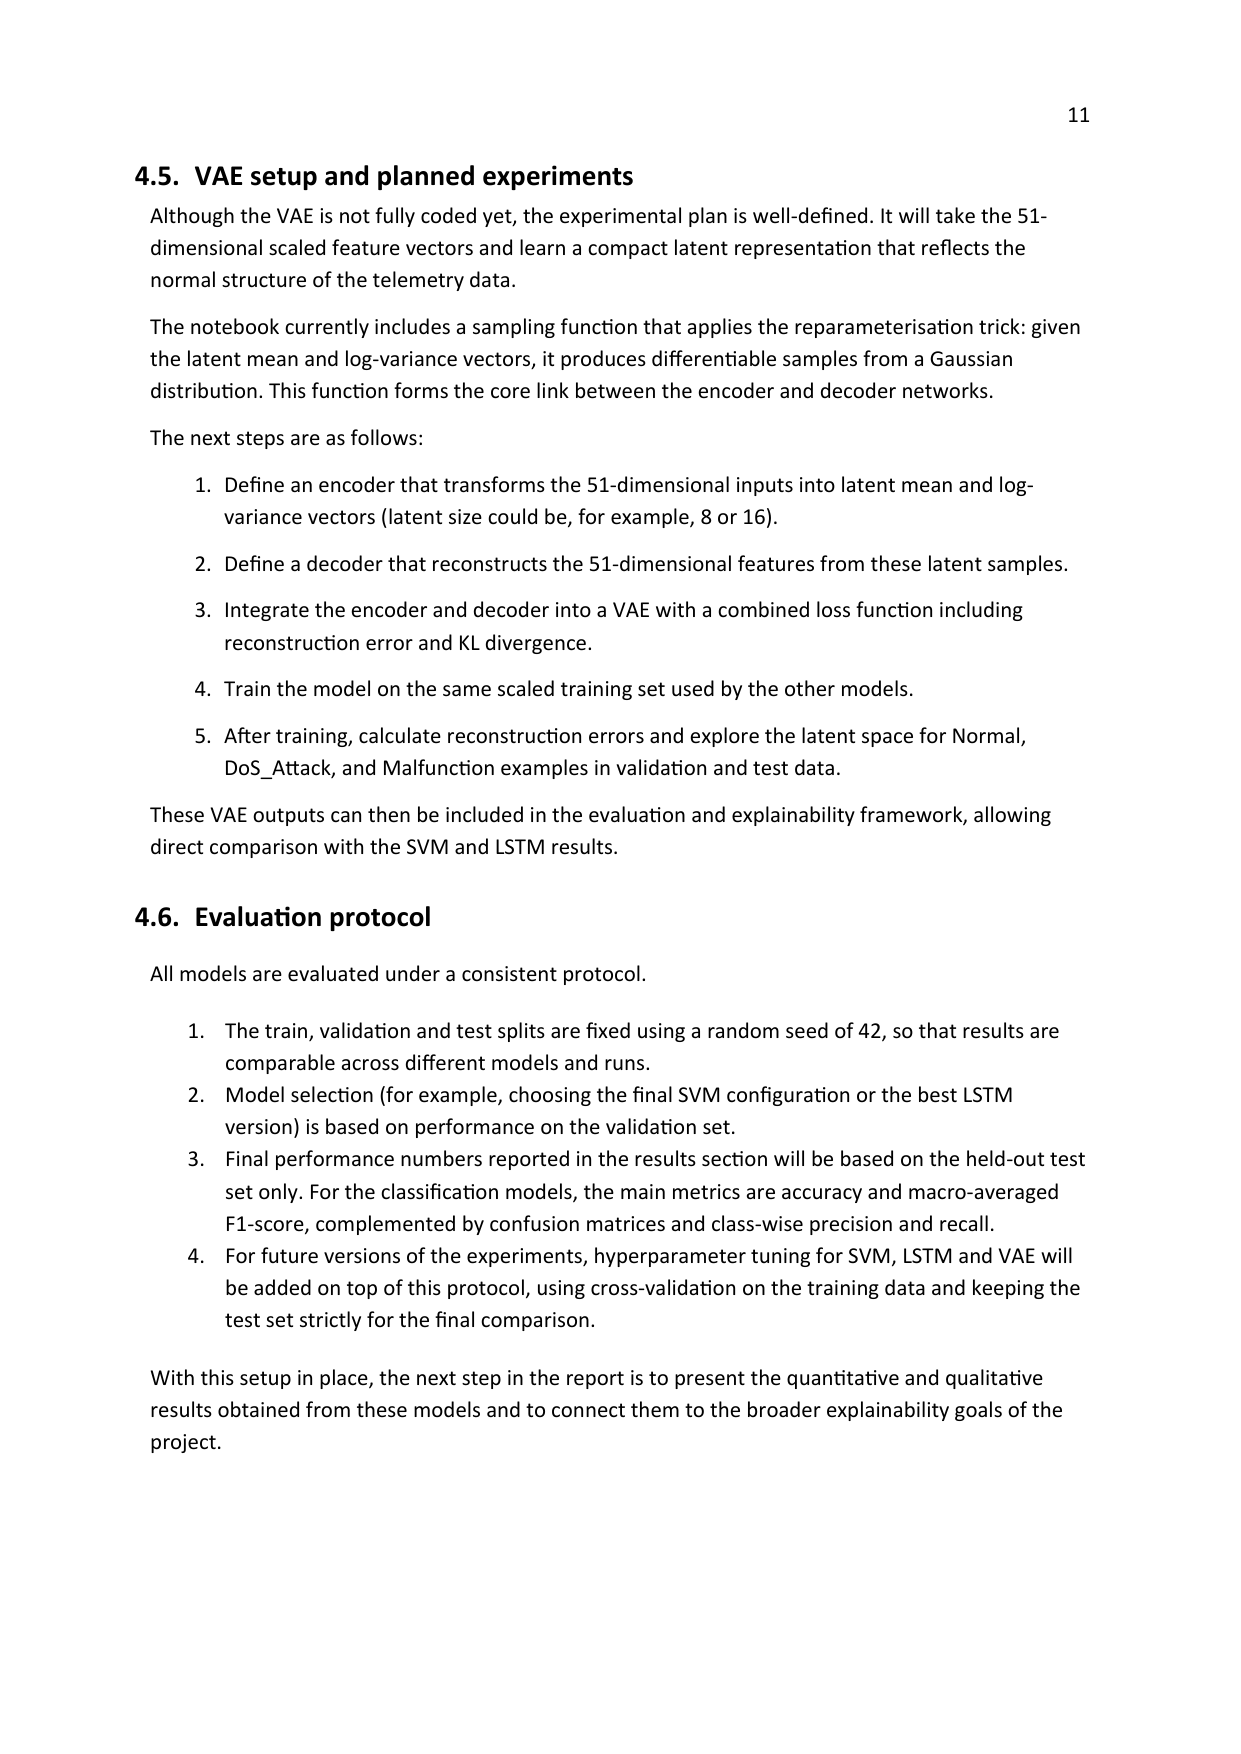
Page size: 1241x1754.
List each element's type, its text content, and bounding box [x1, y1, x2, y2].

list After training, calculate reconstruction errors and explore the latent space for Normal, DoS_Attack, and Malfunction examples in validation and test data. [194, 721, 1090, 782]
text Although the VAE is not fully coded yet, the experimental plan is well-defined. It will take the 51-dimensional scaled feature vectors and learn a compact latent representation that reflects the normal structure of the telemetry data. [150, 201, 1090, 293]
text The notebook currently includes a sampling function that applies the reparameterisation trick: given the latent mean and log-variance vectors, it produces differentiable samples from a Gaussian distribution. This function forms the core link between the encoder and decoder networks. [150, 312, 1090, 404]
list The train, validation and test splits are fixed using a random seed of 42, so that results are comparable across different models and runs. [187, 1016, 1090, 1076]
list Model selection (for example, choosing the final SVM configuration or the best LSTM version) is based on performance on the validation set. [187, 1080, 1090, 1140]
list Define a decoder that reconstructs the 51-dimensional features from these latent samples. [194, 549, 1090, 577]
list Final performance numbers reported in the results section will be based on the held-out test set only. For the classification models, the main metrics are accuracy and macro-averaged F1-score, complemented by confusion matrices and class-wise precision and recall. [187, 1144, 1090, 1237]
text All models are evaluated under a consistent protocol. [150, 959, 1090, 987]
list Define an encoder that transforms the 51-dimensional inputs into latent mean and log-variance vectors (latent size could be, for example, 8 or 16). [194, 470, 1090, 530]
list Integrate the encoder and decoder into a VAE with a combined loss function including reconstruction error and KL divergence. [194, 596, 1090, 656]
subtitle Evaluation protocol [179, 898, 1090, 934]
list For future versions of the experiments, hyperparameter tuning for SVM, LSTM and VAE will be added on top of this protocol, using cross-validation on the training data and keeping the test set strictly for the final comparison. [187, 1241, 1090, 1333]
subtitle VAE setup and planned experiments [179, 157, 1090, 192]
text With this setup in place, the next step in the report is to present the quantitative and qualitative results obtained from these models and to connect them to the broader explainability goals of the project. [150, 1363, 1090, 1455]
text The next steps are as follows: [150, 423, 1090, 451]
list Train the model on the same scaled training set used by the other models. [194, 674, 1090, 703]
text These VAE outputs can then be included in the evaluation and explainability framework, allowing direct comparison with the SVM and LSTM results. [150, 800, 1090, 861]
